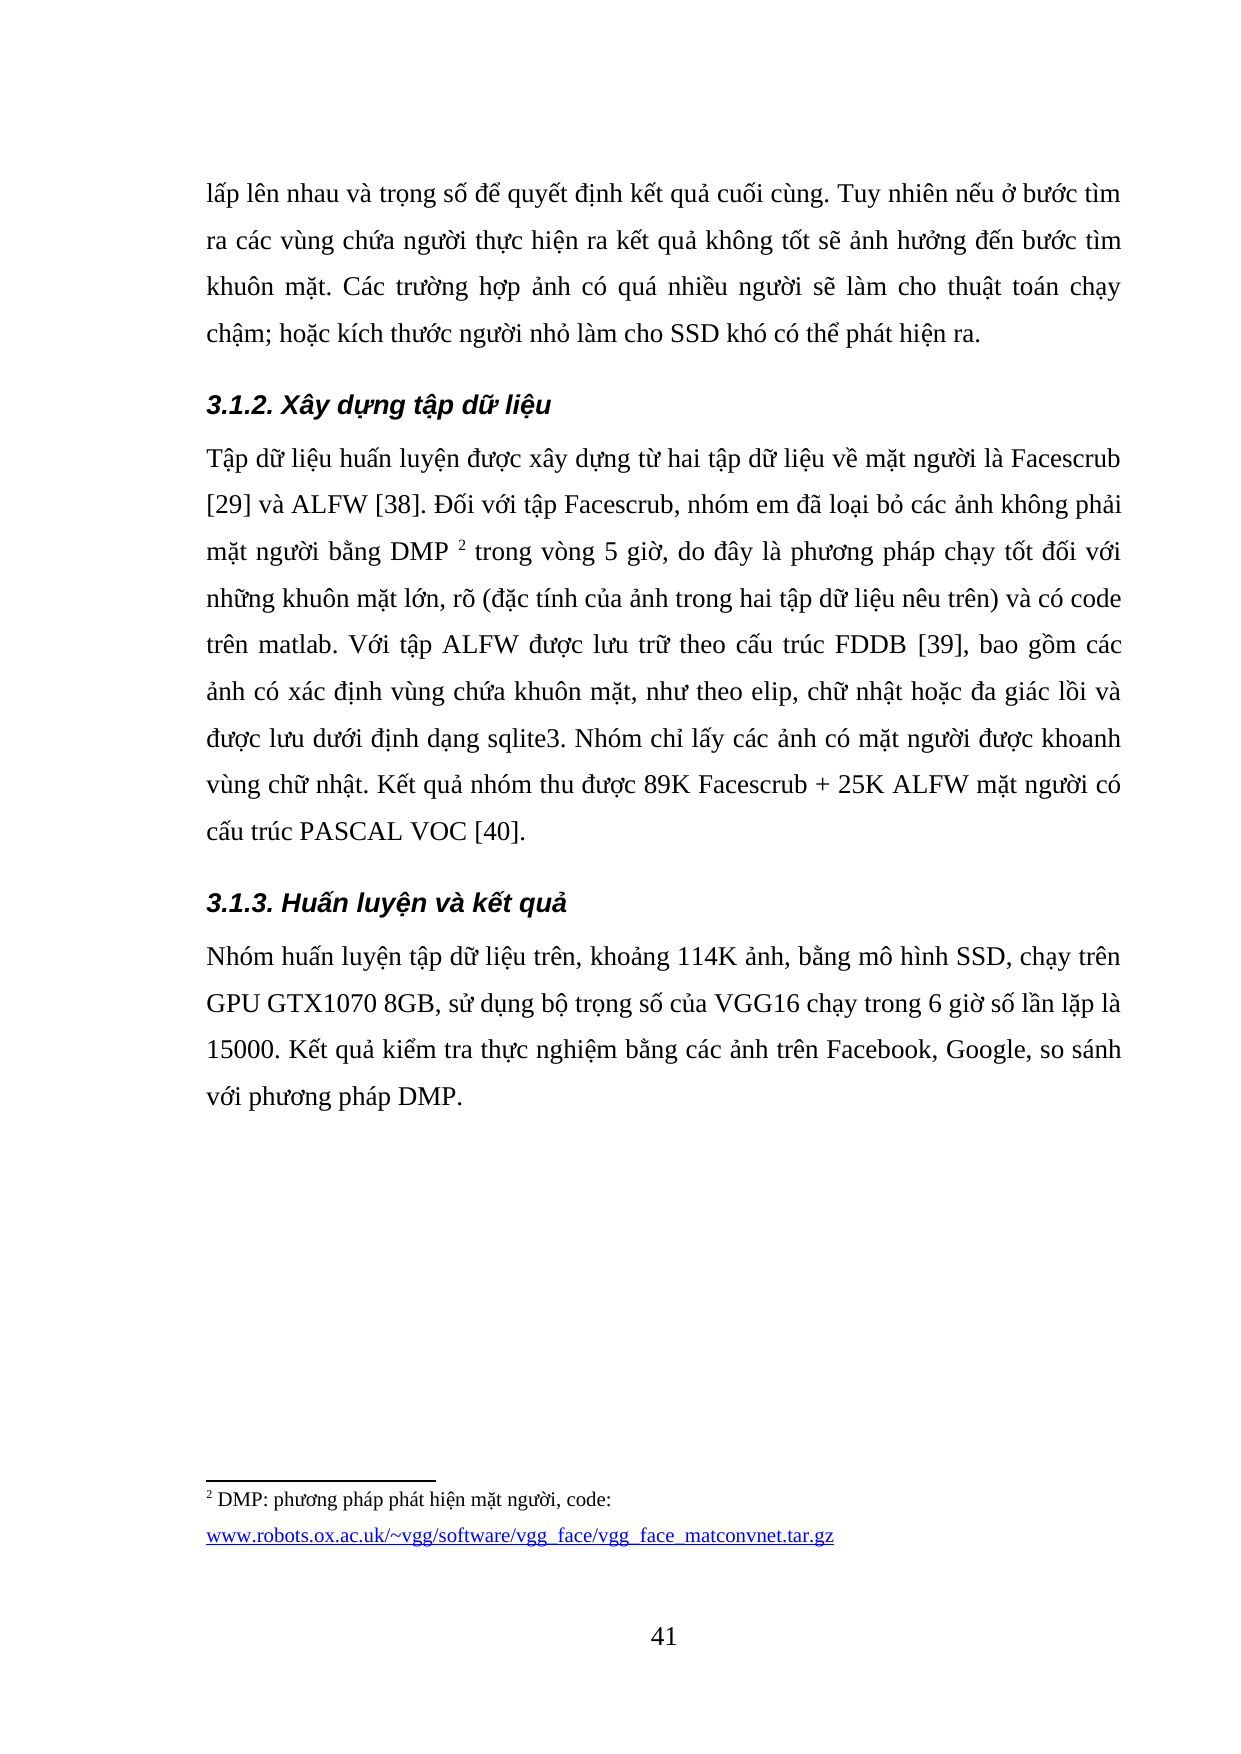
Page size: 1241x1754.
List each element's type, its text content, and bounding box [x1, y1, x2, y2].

subtitle Huấn luyện và kết quả [206, 887, 1122, 918]
text Nhóm huấn luyện tập dữ liệu trên, khoảng 114K ảnh, bằng mô hình SSD, chạy trên GPU GTX1070 8GB, sử dụng bộ trọng số của VGG16 chạy trong 6 giờ số lần lặp là 15000. Kết quả kiểm tra thực nghiệm bằng các ảnh trên Facebook, Google, so sánh với phương pháp DMP. [206, 940, 1122, 1111]
text Tập dữ liệu huấn luyện được xây dựng từ hai tập dữ liệu về mặt người là Facescrub và ALFW . Đối với tập Facescrub, nhóm em đã loại bỏ các ảnh không phải mặt người bằng DMP trong vòng 5 giờ, do đây là phương pháp chạy tốt đối với những khuôn mặt lớn, rõ (đặc tính của ảnh trong hai tập dữ liệu nêu trên) và có code trên matlab. Với tập ALFW được lưu trữ theo cấu trúc FDDB, bao gồm các ảnh có xác định vùng chứa khuôn mặt, như theo elip, chữ nhật hoặc đa giác lồi và được lưu dưới định dạng sqlite3. Nhóm chỉ lấy các ảnh có mặt người được khoanh vùng chữ nhật. Kết quả nhóm thu được 89K Facescrub + 25K ALFW mặt người có cấu trúc PASCAL VOC . [206, 442, 1122, 846]
subtitle Xây dựng tập dữ liệu [206, 389, 1122, 420]
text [206, 177, 1122, 348]
